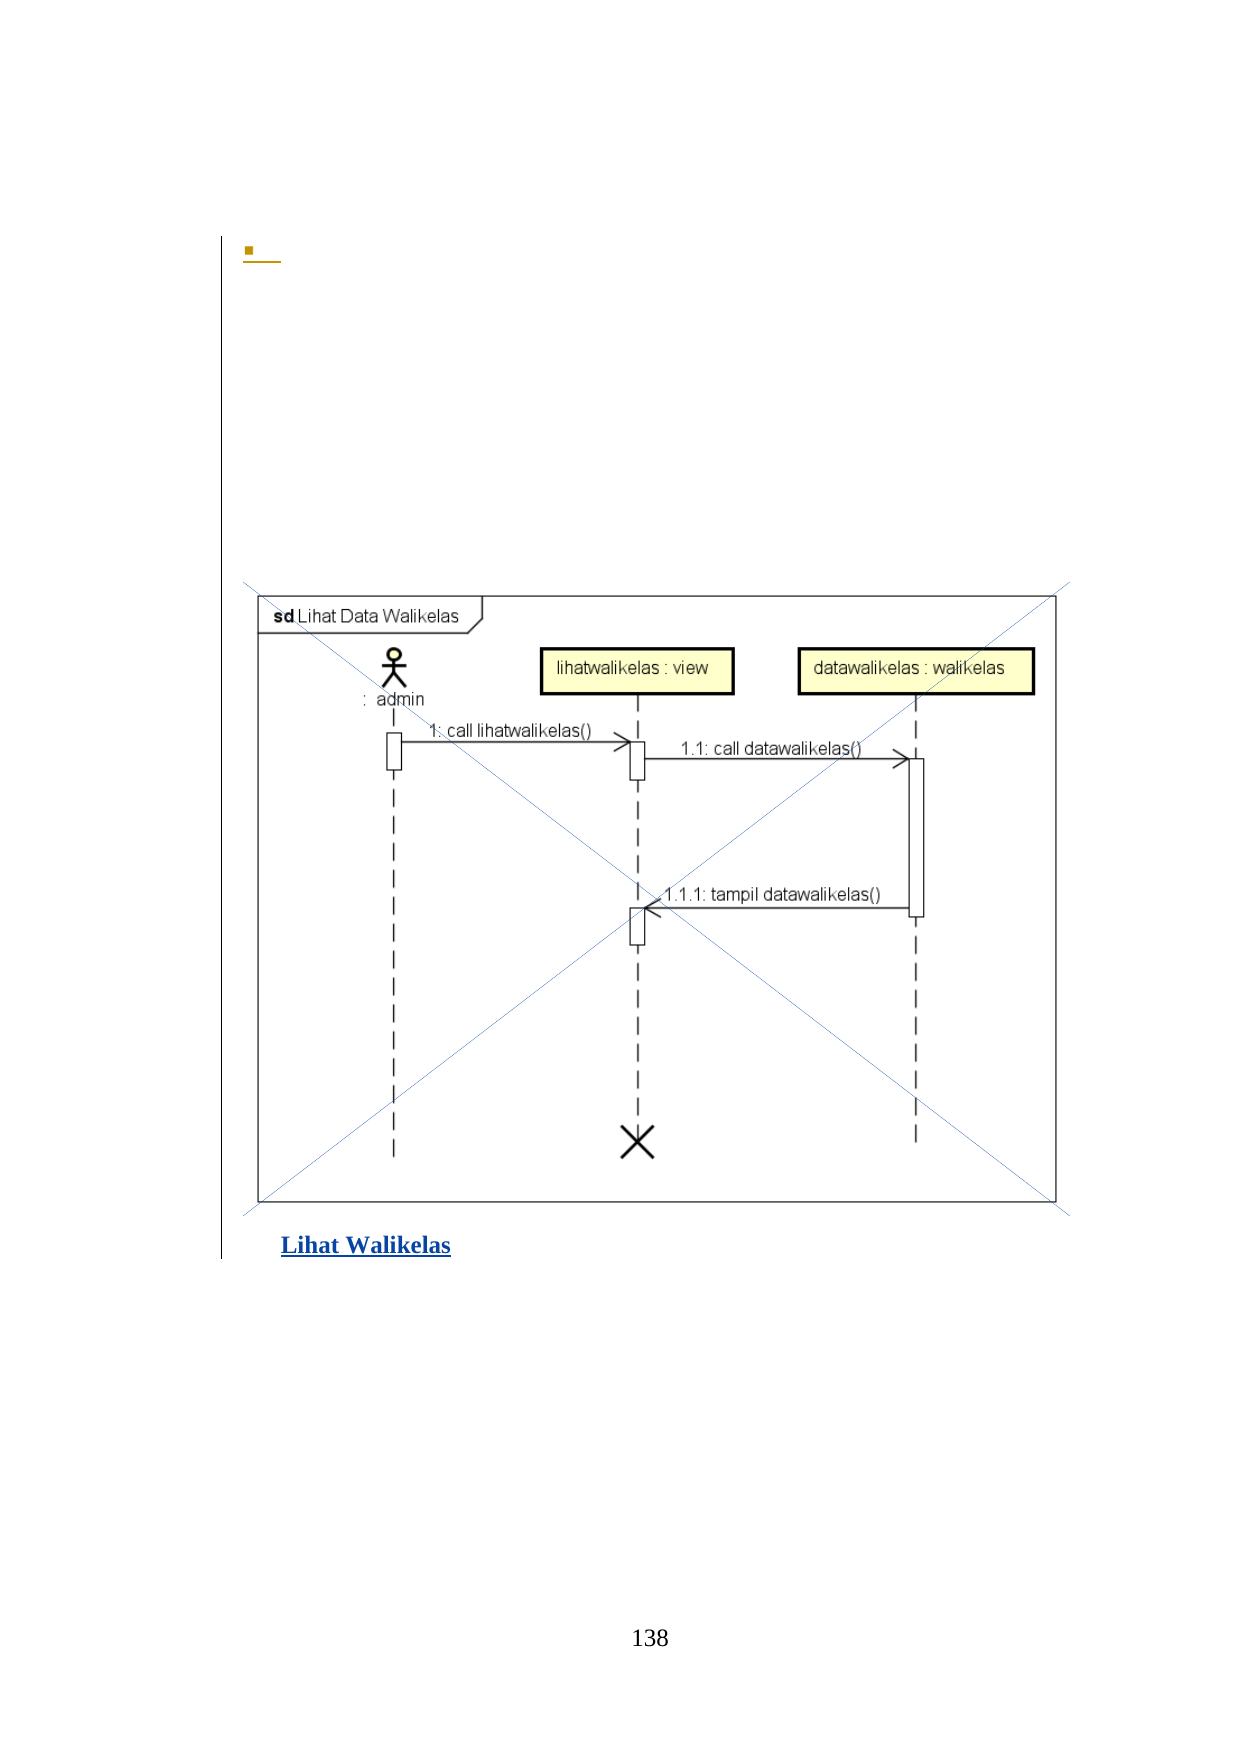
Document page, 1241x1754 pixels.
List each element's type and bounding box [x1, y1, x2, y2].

picture [245, 900, 1068, 1216]
picture [243, 583, 655, 1215]
picture [245, 582, 1068, 898]
picture [658, 583, 1070, 1215]
